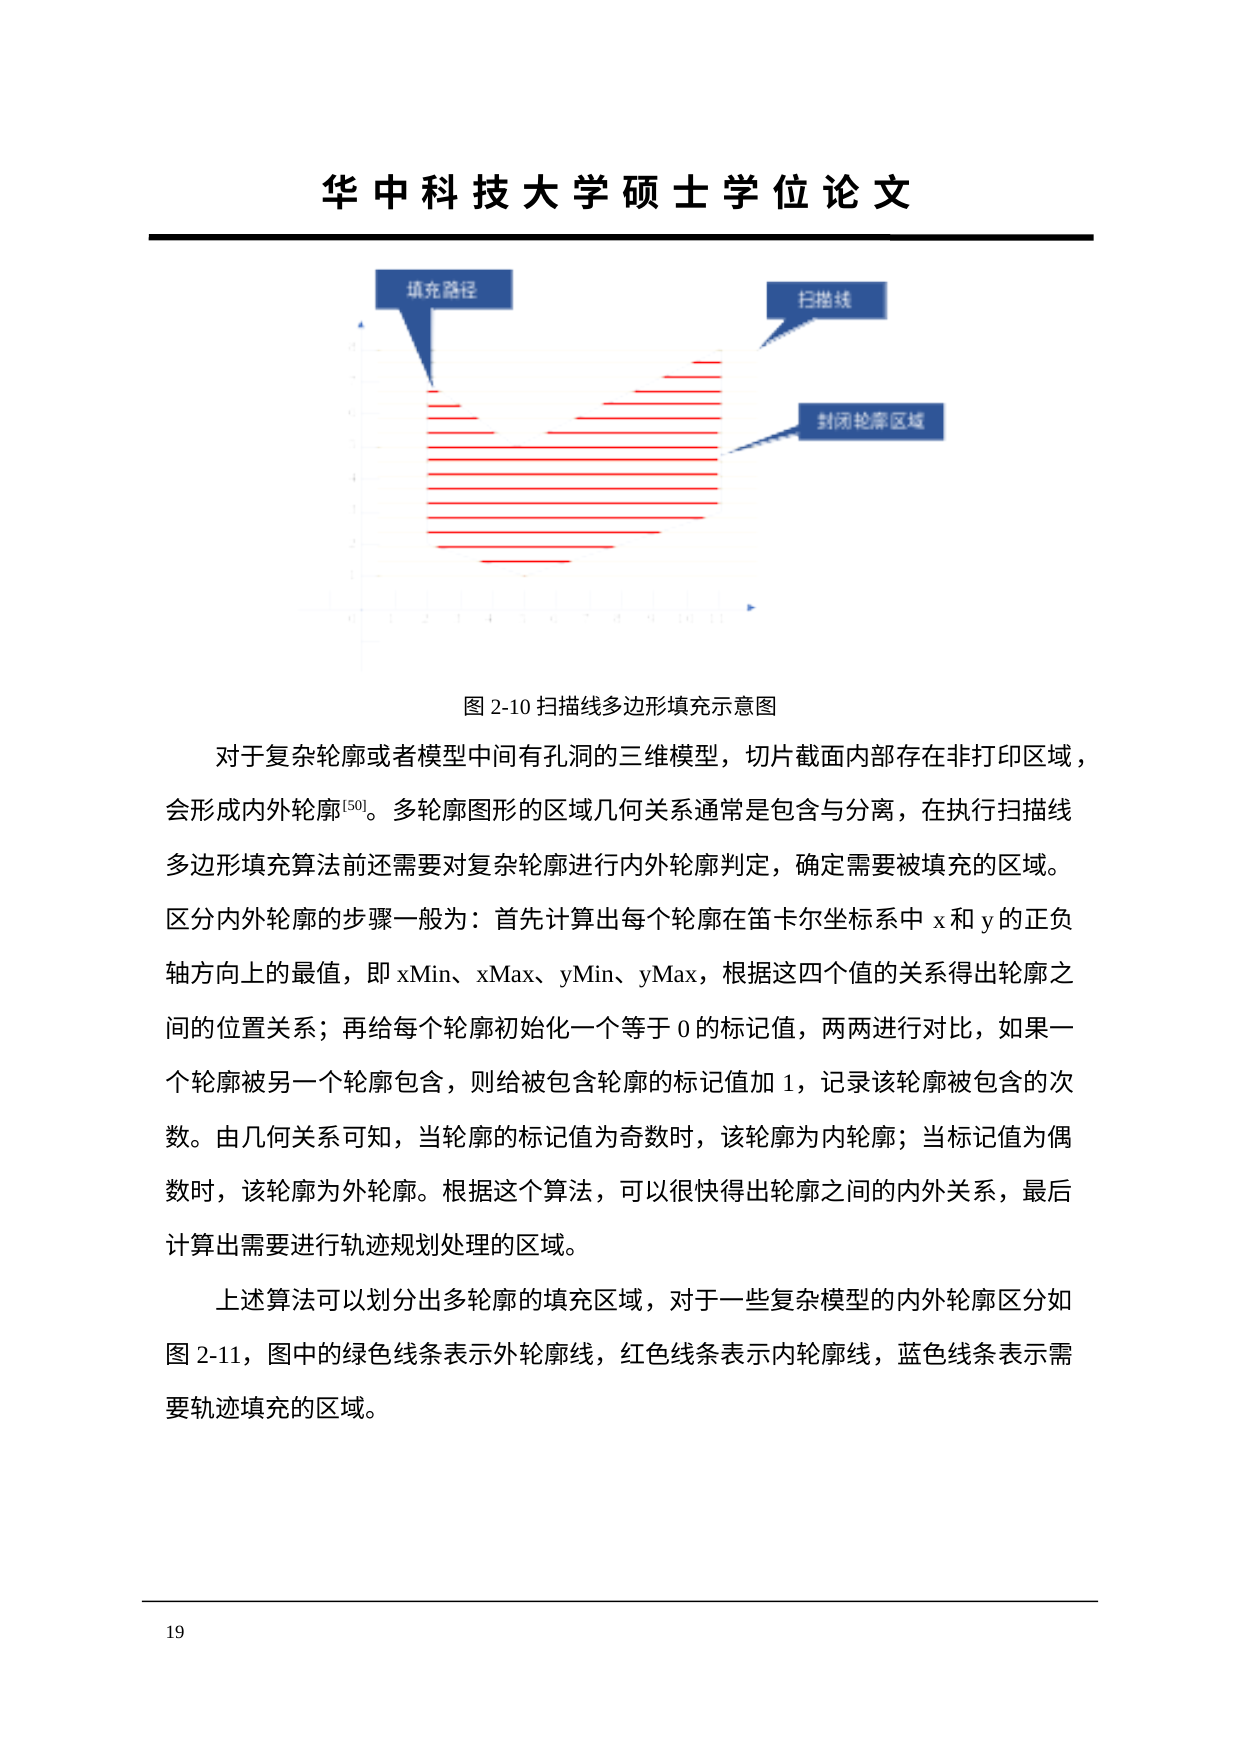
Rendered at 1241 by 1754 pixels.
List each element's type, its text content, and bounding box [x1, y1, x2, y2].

text 对于复杂轮廓或者模型中间有孔洞的三维模型，切片截面内部存在非打印区域，会形成内外轮廓[50]。多轮廓图形的区域几何关系通常是包含与分离，在执行扫描线多边形填充算法前还需要对复杂轮廓进行内外轮廓判定，确定需要被填充的区域。区分内外轮廓的步骤一般为：首先计算出每个轮廓在笛卡尔坐标系中x和y的正负轴方向上的最值，即xMin、xMax、yMin、yMax，根据这四个值的关系得出轮廓之间的位置关系；再给每个轮廓初始化一个等于0的标记值，两两进行对比，如果一个轮廓被另一个轮廓包含，则给被包含轮廓的标记值加1，记录该轮廓被包含的次数。由几何关系可知，当轮廓的标记值为奇数时，该轮廓为内轮廓；当标记值为偶数时，该轮廓为外轮廓。根据这个算法，可以很快得出轮廓之间的内外关系，最后计算出需要进行轨迹规划处理的区域。 [165, 736, 1075, 1262]
